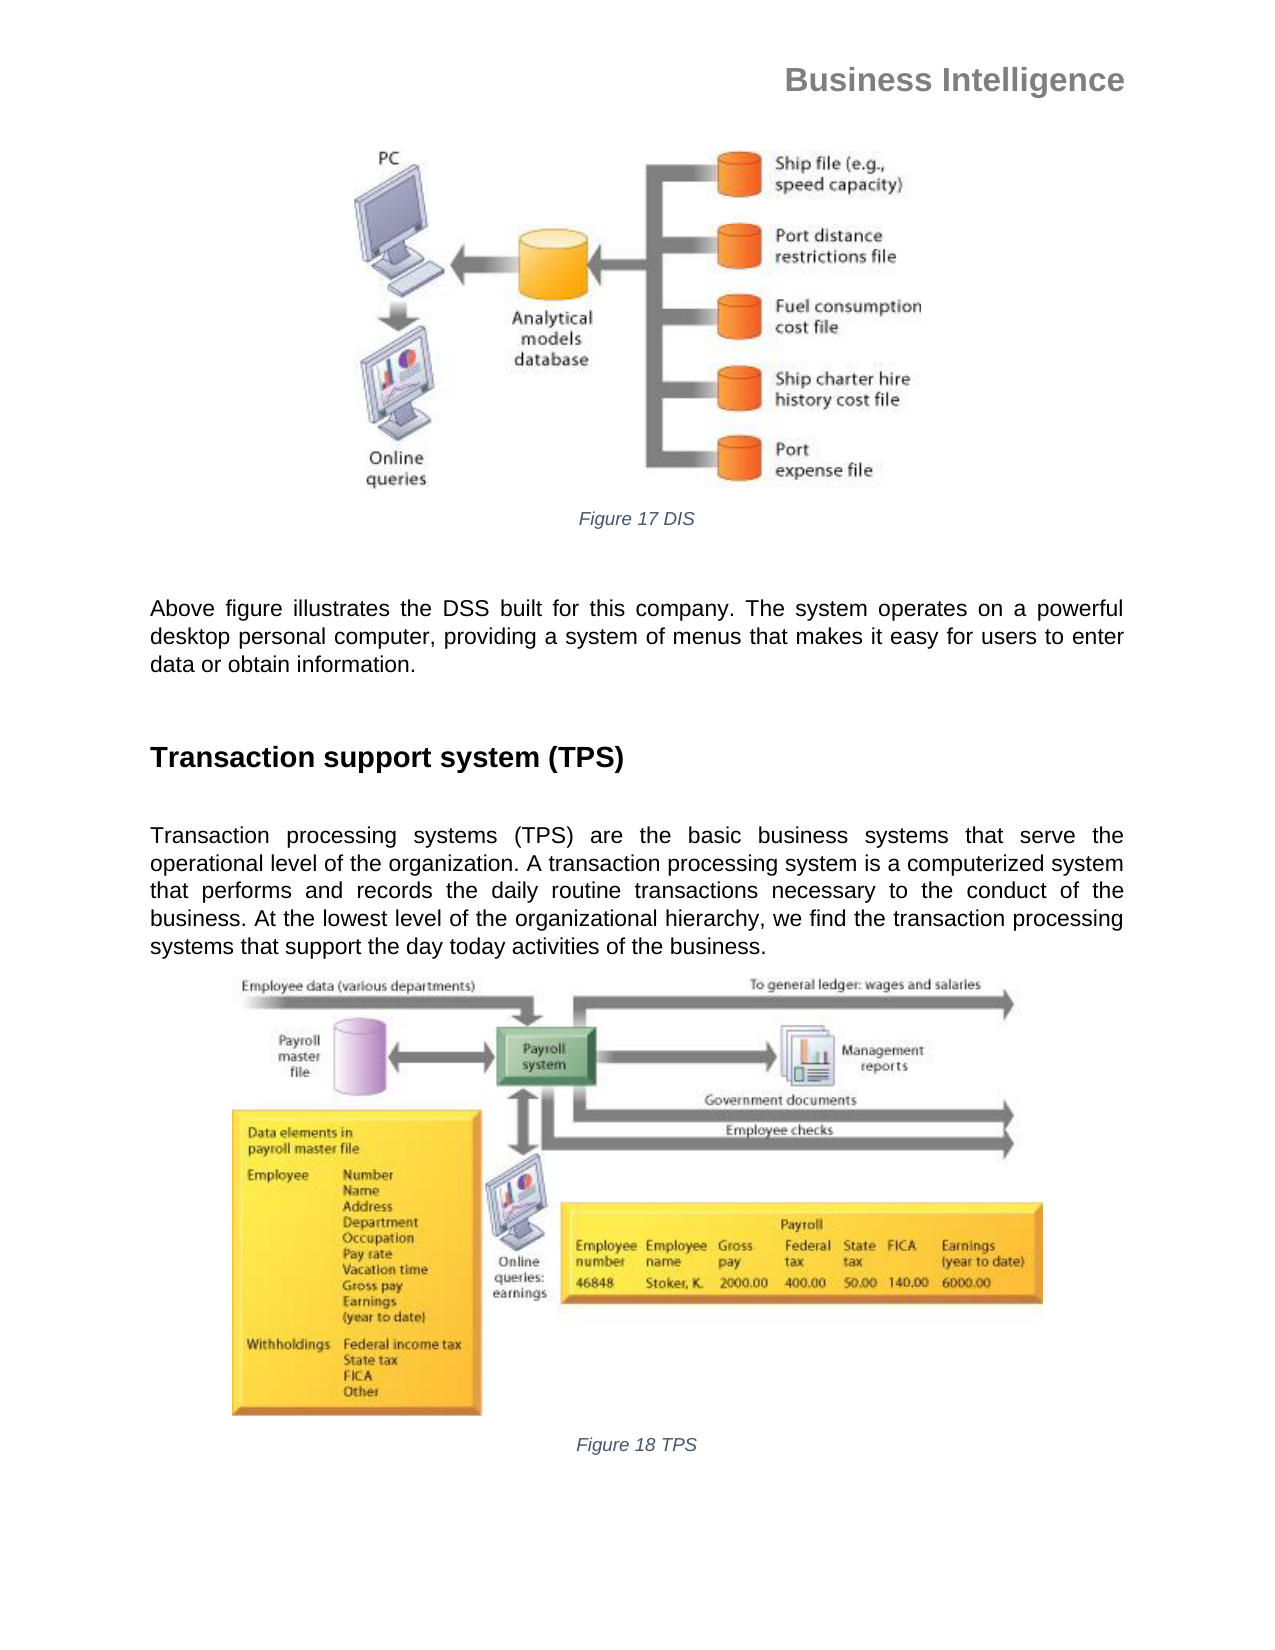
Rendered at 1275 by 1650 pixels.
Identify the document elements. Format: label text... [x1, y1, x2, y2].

text Figure 18 TPS [150, 1433, 1125, 1455]
text Above figure illustrates the DSS built for this company. The system operates on a powerful desktop personal computer, providing a system of menus that makes it easy for users to enter data or obtain information. [150, 595, 1125, 677]
text Figure 17 DIS [150, 508, 1125, 529]
text Transaction processing systems (TPS) are the basic business systems that serve the operational level of the organization. A transaction processing system is a computerized system that performs and records the daily routine transactions necessary to the conduct of the business. At the lowest level of the organizational hierarchy, we find the transaction processing systems that support the day today activities of the business. [150, 822, 1125, 959]
subtitle Transaction support system (TPS) [150, 740, 1125, 774]
